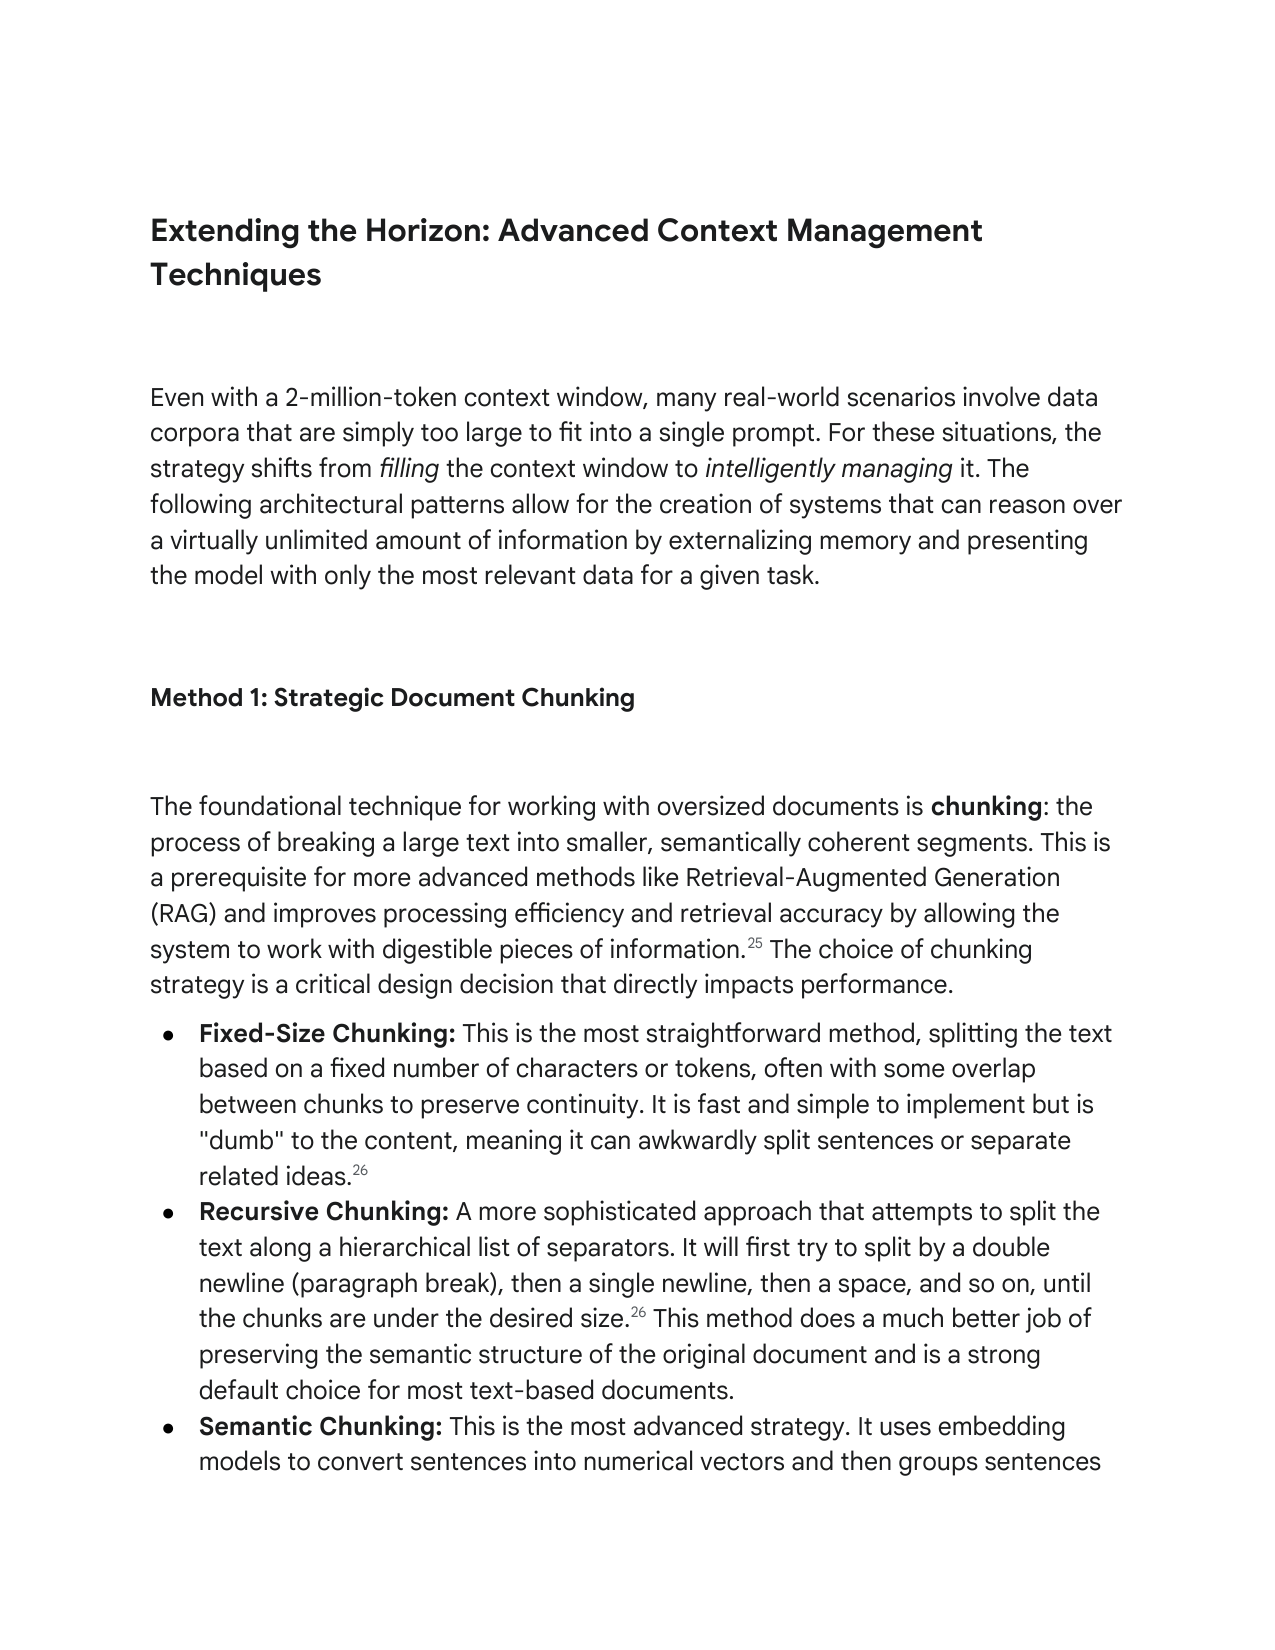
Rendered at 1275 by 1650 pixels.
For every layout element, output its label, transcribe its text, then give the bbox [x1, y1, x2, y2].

subtitle Method 1: Strategic Document Chunking [150, 682, 1125, 713]
list Fixed-Size Chunking: This is the most straightforward method, splitting the text based on a fixed number of characters or tokens, often with some overlap between chunks to preserve continuity. It is fast and simple to implement but is "dumb" to the content, meaning it can awkwardly split sentences or separate related ideas.26 [161, 1018, 1125, 1192]
text The foundational technique for working with oversized documents is chunking: the process of breaking a large text into smaller, semantically coherent segments. This is a prerequisite for more advanced methods like Retrieval-Augmented Generation (RAG) and improves processing efficiency and retrieval accuracy by allowing the system to work with digestible pieces of information.25 The choice of chunking strategy is a critical design decision that directly impacts performance. [150, 791, 1125, 1001]
list Recursive Chunking: A more sophisticated approach that attempts to split the text along a hierarchical list of separators. It will first try to split by a double newline (paragraph break), then a single newline, then a space, and so on, until the chunks are under the desired size.26 This method does a much better job of preserving the semantic structure of the original document and is a strong default choice for most text-based documents. [161, 1197, 1125, 1407]
text Even with a 2-million-token context window, many real-world scenarios involve data corpora that are simply too large to fit into a single prompt. For these situations, the strategy shifts from filling the context window to intelligently managing it. The following architectural patterns allow for the creation of systems that can reason over a virtually unlimited amount of information by externalizing memory and presenting the model with only the most relevant data for a given task. [150, 382, 1125, 592]
subtitle Extending the Horizon: Advanced Context Management Techniques [150, 211, 1125, 294]
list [161, 1411, 1125, 1478]
